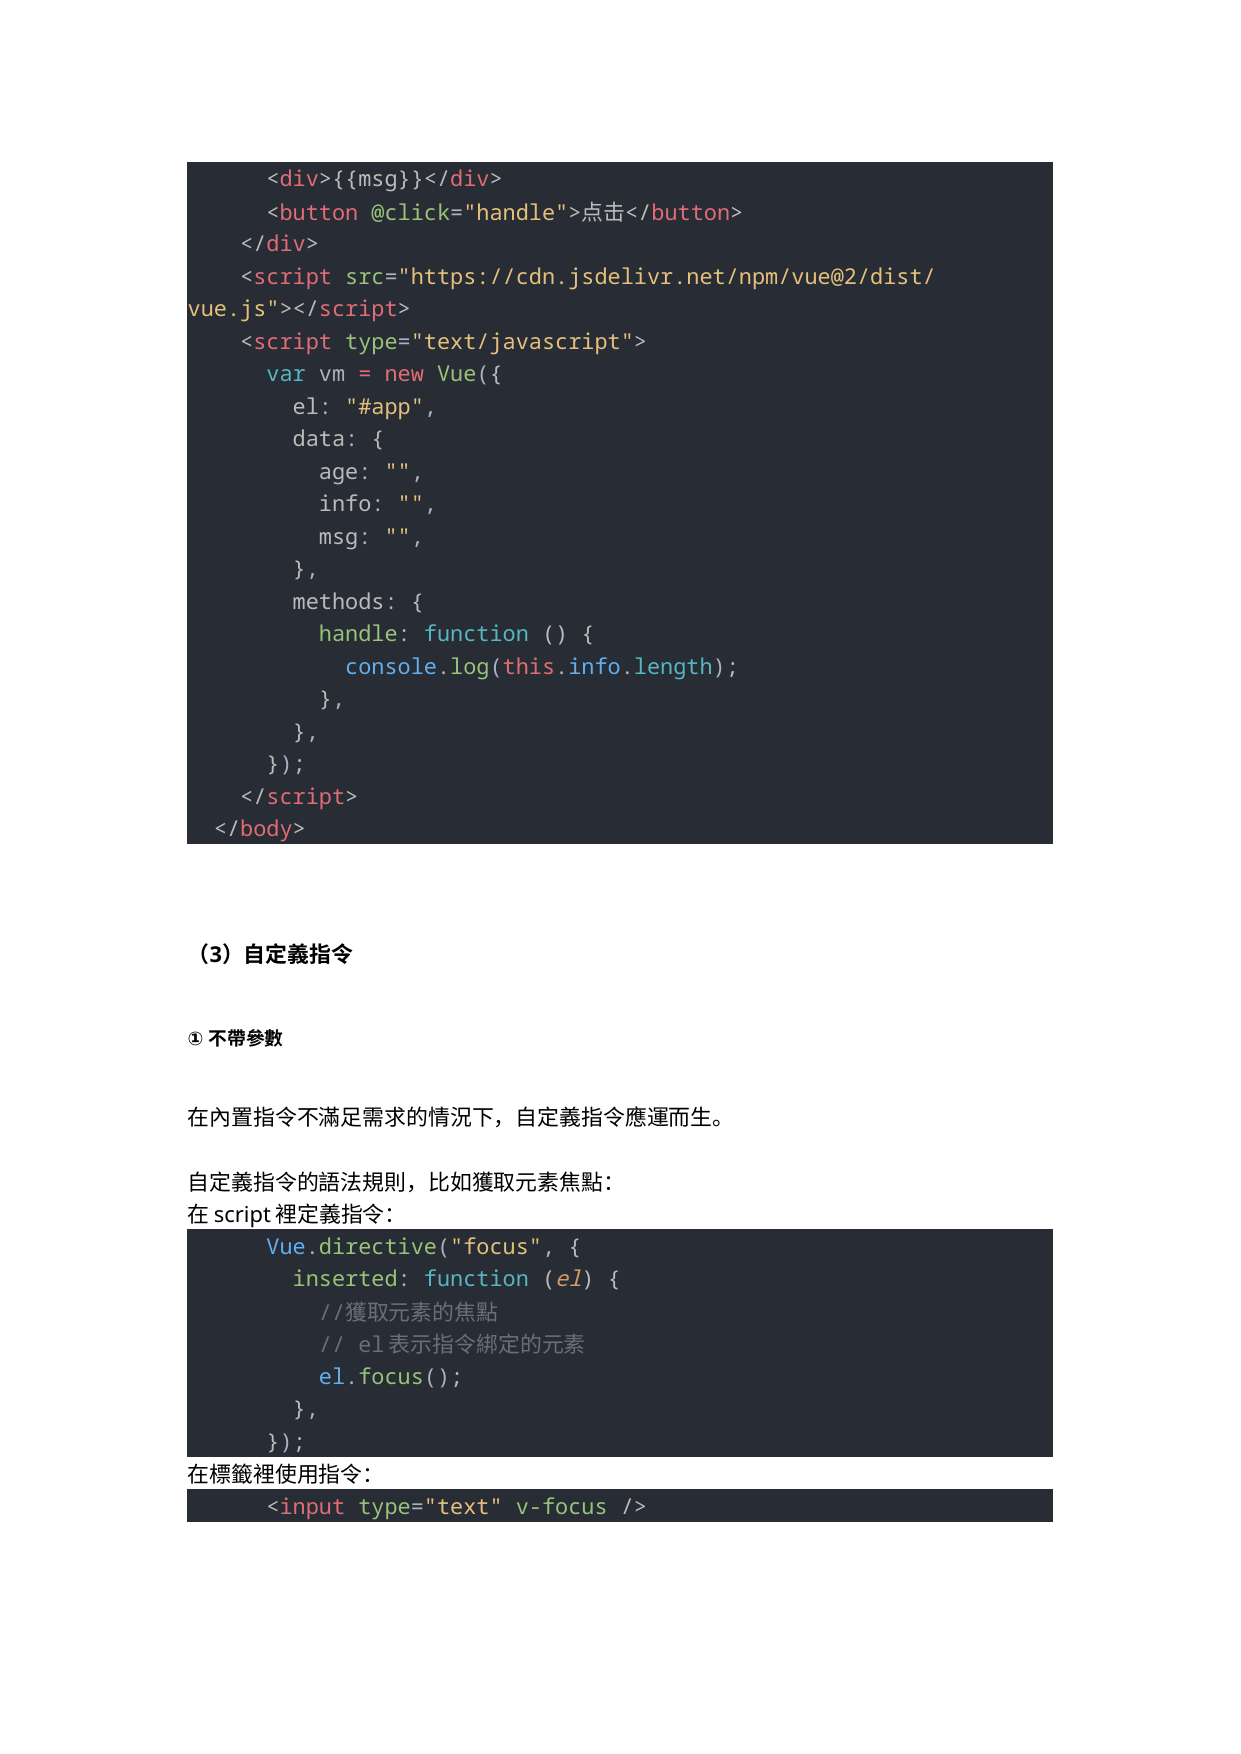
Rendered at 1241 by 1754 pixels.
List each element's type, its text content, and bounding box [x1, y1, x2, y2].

text </div> [187, 227, 1053, 259]
text data: { [187, 422, 1053, 454]
text }, [187, 1392, 1053, 1424]
text handle: function () { [187, 617, 1053, 649]
subtitle ① 不帶參數 [187, 1021, 1053, 1054]
text //獲取元素的焦點 [187, 1294, 1053, 1327]
text console.log(this.info.length); [187, 649, 1053, 682]
text msg: "", [187, 519, 1053, 552]
text }); [187, 1424, 1053, 1457]
text 在內置指令不滿足需求的情況下，自定義指令應運而生。 [187, 1099, 1053, 1132]
text 在標籤裡使用指令： [187, 1457, 1053, 1489]
text Vue.directive("focus", { [187, 1229, 1053, 1262]
text methods: { [187, 584, 1053, 617]
text </body> [187, 812, 1053, 844]
text inserted: function (el) { [187, 1262, 1053, 1294]
text var vm = new Vue({ [187, 357, 1053, 389]
text el.focus(); [187, 1359, 1053, 1392]
text }, [187, 552, 1053, 584]
text 在script裡定義指令： [187, 1197, 1053, 1229]
text 自定義指令的語法規則，比如獲取元素焦點： [187, 1164, 1053, 1197]
text age: "", [187, 454, 1053, 487]
text </script> [187, 779, 1053, 812]
text <script src="https://cdn.jsdelivr.net/npm/vue@2/dist/vue.js"></script> [187, 259, 1053, 324]
text el: "#app", [187, 389, 1053, 422]
text info: "", [187, 487, 1053, 519]
text <input type="text" v-focus /> [187, 1489, 1053, 1522]
text <script type="text/javascript"> [187, 324, 1053, 357]
text }, [187, 714, 1053, 747]
text // el表示指令綁定的元素 [187, 1327, 1053, 1359]
text }); [187, 747, 1053, 779]
text }, [187, 682, 1053, 714]
text <div>{{msg}}</div> [187, 162, 1053, 194]
subtitle （3）自定義指令 [187, 937, 1053, 969]
text <button @click="handle">点击</button> [187, 194, 1053, 227]
